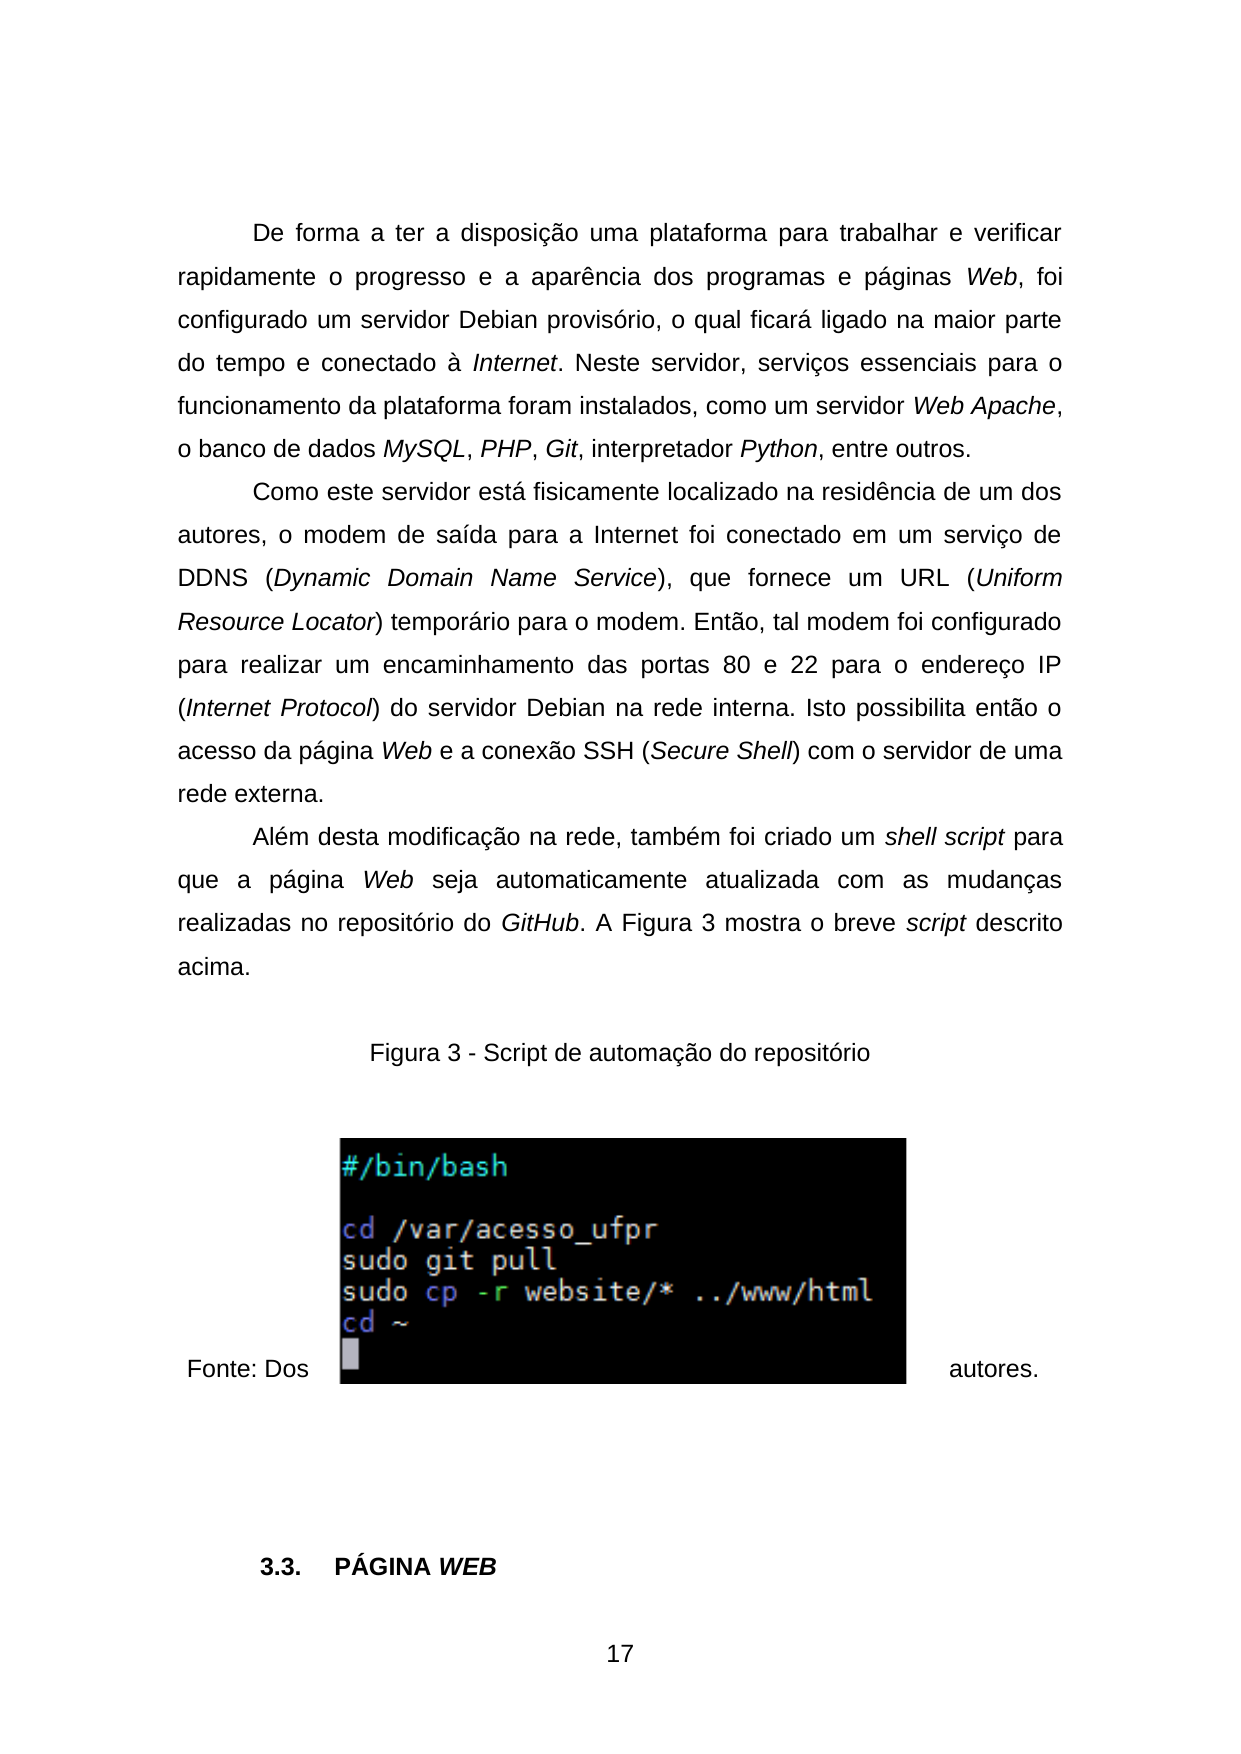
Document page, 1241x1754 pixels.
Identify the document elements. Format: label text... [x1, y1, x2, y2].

text Fonte: Dos autores. [177, 1354, 337, 1383]
picture [337, 1138, 907, 1384]
subtitle Página Web [260, 1551, 1063, 1580]
text Como este servidor está fisicamente localizado na residência de um dos autores, o modem de saída para a Internet foi conectado em um serviço de DDNS (Dynamic Domain Name Service), que fornece um URL (Uniform Resource Locator) temporário para o modem. Então, tal modem foi configurado para realizar um encaminhamento das portas 80 e 22 para o endereço IP (Internet Protocol) do servidor Debian na rede interna. Isto possibilita então o acesso da página Web e a conexão SSH (Secure Shell) com o servidor de uma rede externa. [177, 477, 1063, 808]
text Fonte: Dos autores. [907, 1354, 1063, 1383]
text De forma a ter a disposição uma plataforma para trabalhar e verificar rapidamente o progresso e a aparência dos programas e páginas Web, foi configurado um servidor Debian provisório, o qual ficará ligado na maior parte do tempo e conectado à Internet. Neste servidor, serviços essenciais para o funcionamento da plataforma foram instalados, como um servidor Web Apache, o banco de dados MySQL, PHP, Git, interpretador Python, entre outros. [177, 218, 1063, 463]
text Figura 3 - Script de automação do repositório [177, 1038, 1063, 1066]
text Além desta modificação na rede, também foi criado um shell script para que a página Web seja automaticamente atualizada com as mudanças realizadas no repositório do GitHub. A Figura 3 mostra o breve script descrito acima. [177, 822, 1063, 980]
